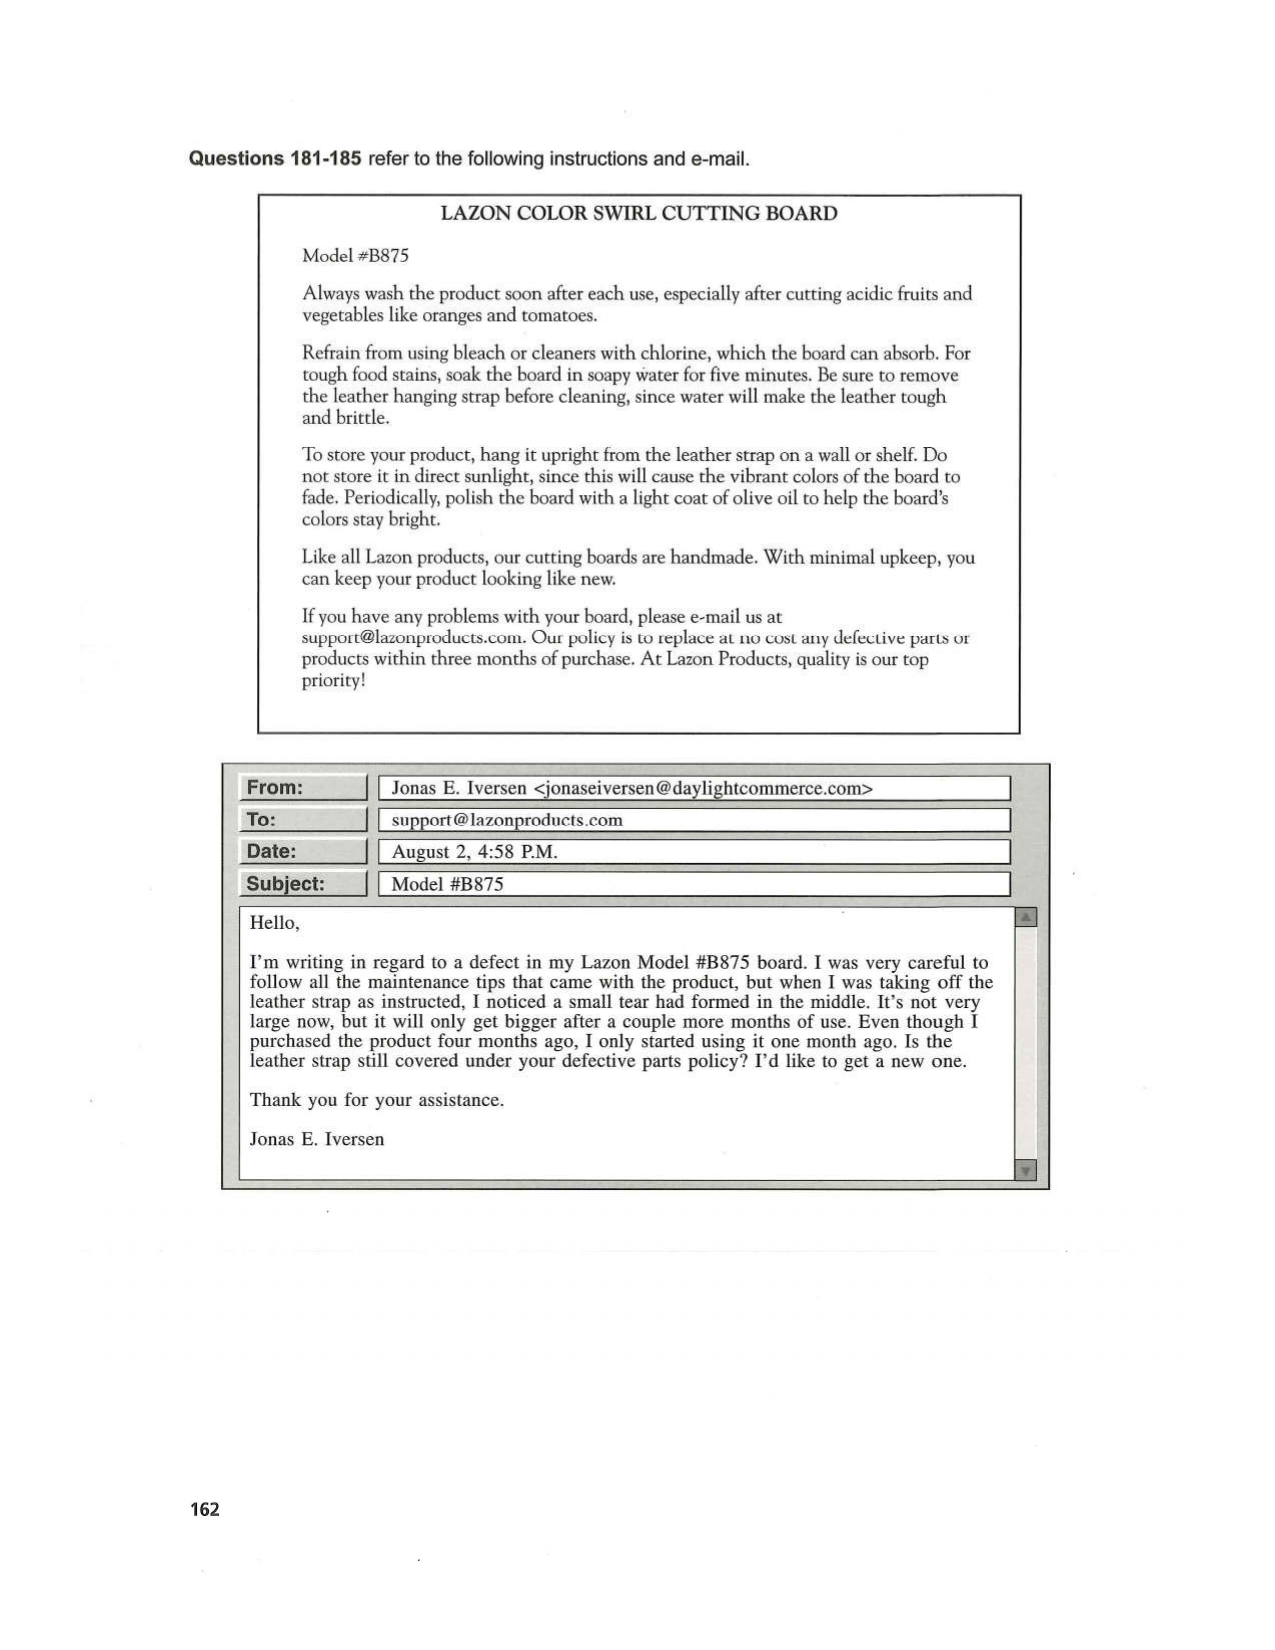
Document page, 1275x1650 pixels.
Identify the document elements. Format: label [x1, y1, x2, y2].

picture [80, 70, 1196, 1580]
